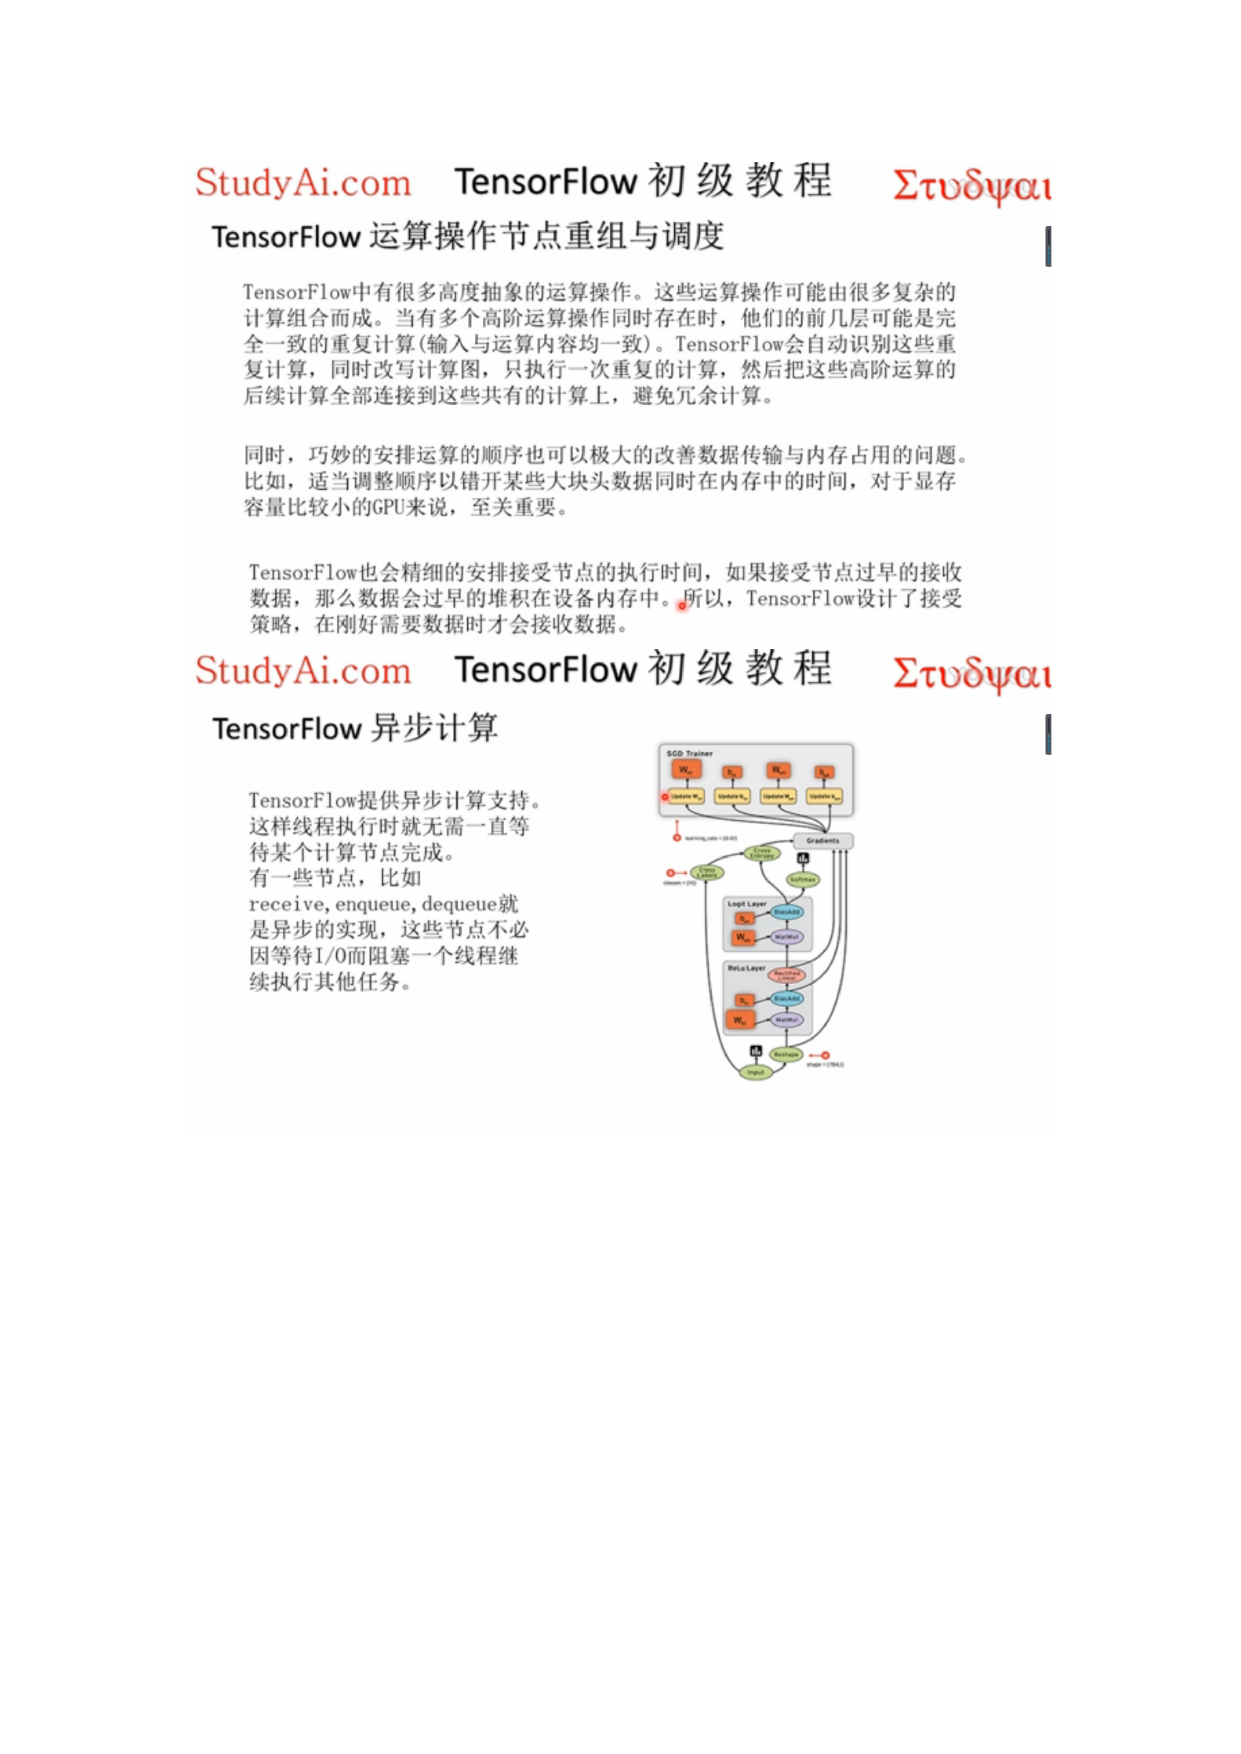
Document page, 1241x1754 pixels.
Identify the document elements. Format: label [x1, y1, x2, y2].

picture [187, 162, 1052, 648]
picture [187, 649, 1052, 1136]
